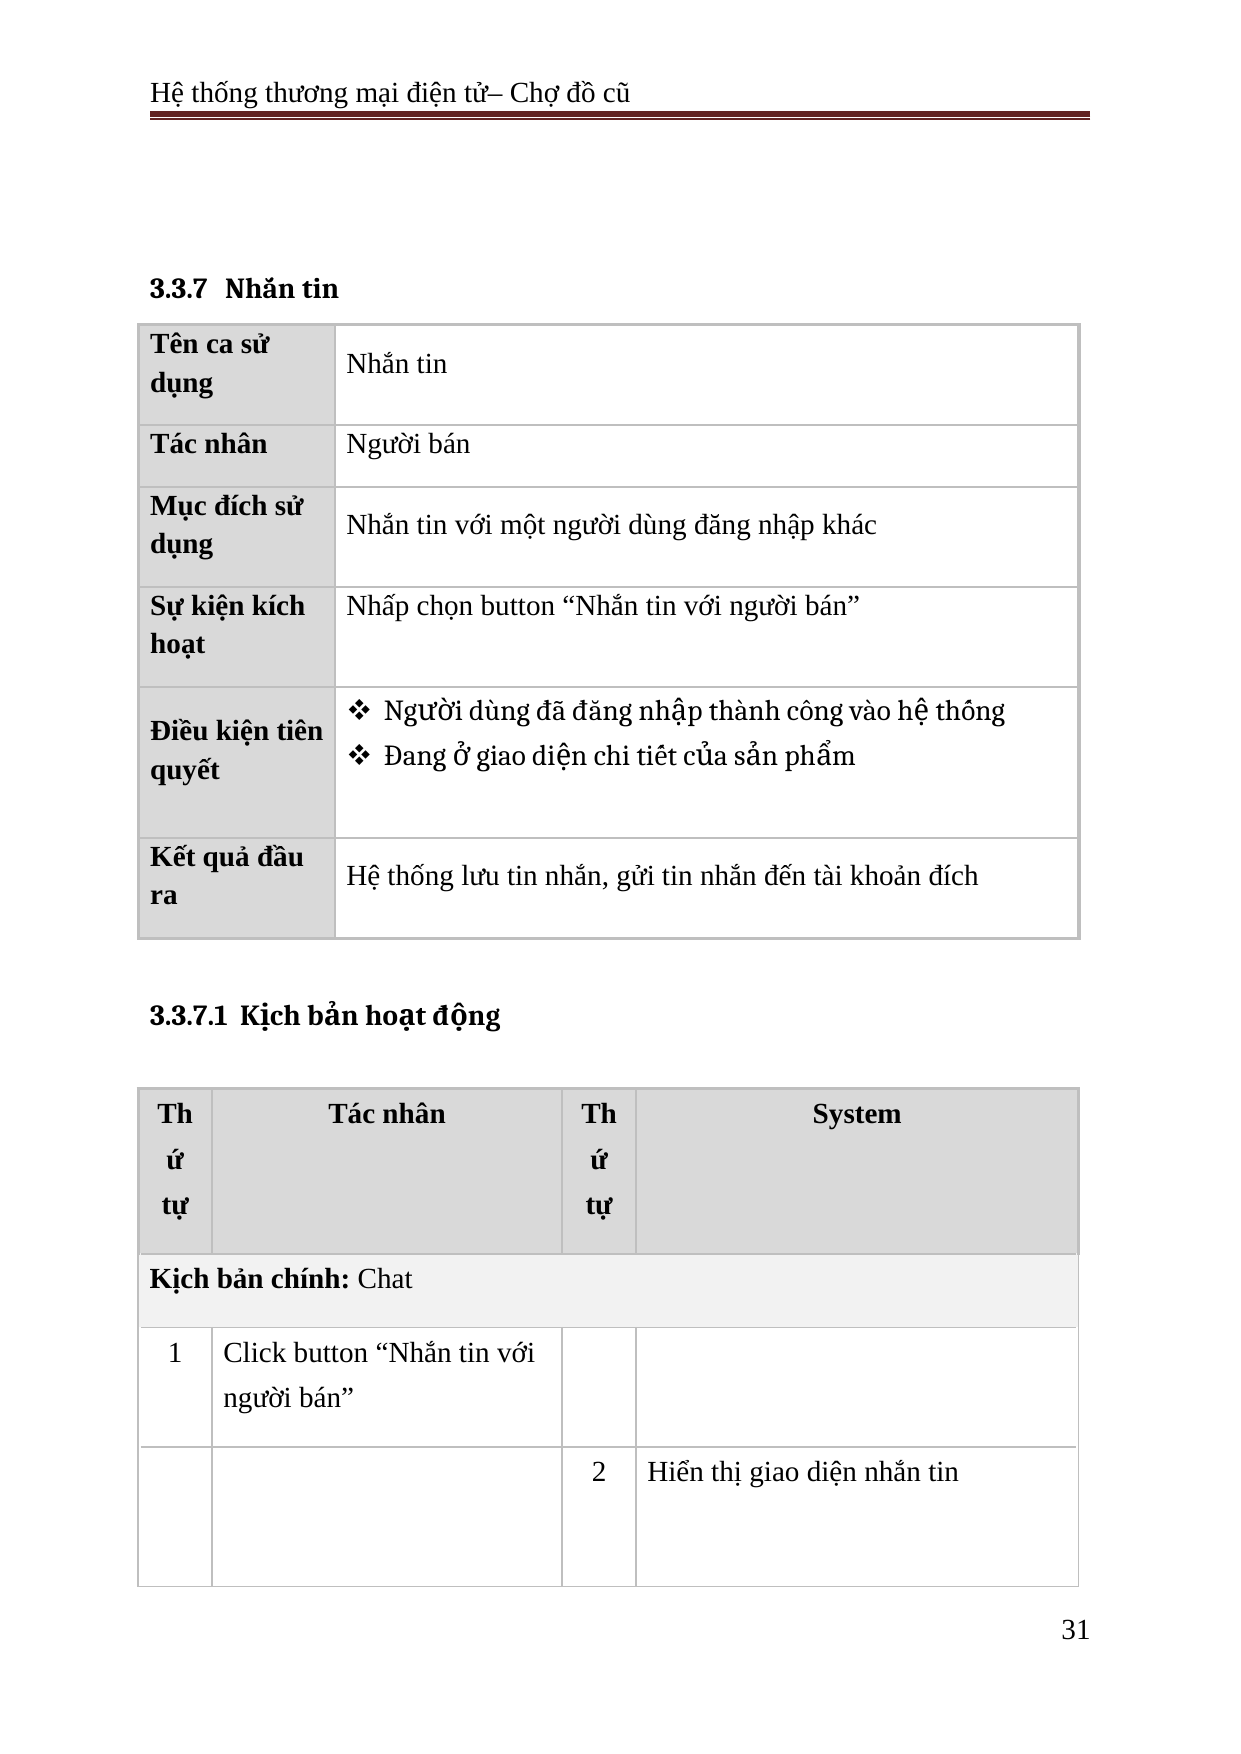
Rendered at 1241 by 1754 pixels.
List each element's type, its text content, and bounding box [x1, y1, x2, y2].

table_cell Kịch bản chính: Chat [139, 1253, 1078, 1327]
table_cell Người dùng đã đăng nhập thành công vào hệ thống Đang ở giao diện chi tiết của sản phẩm [336, 688, 1077, 837]
table_cell Người bán [336, 426, 1077, 486]
subtitle Nhắn tin [150, 272, 1090, 306]
table_header System [637, 1090, 1077, 1253]
table_cell Click button “Nhắn tin với người bán” [213, 1328, 561, 1446]
table_cell Tác nhân [140, 426, 334, 486]
table_header Nhắn tin [336, 326, 1077, 424]
table_cell [563, 1328, 635, 1446]
table_cell 1 [139, 1327, 211, 1446]
subtitle Kịch bản hoạt động [150, 999, 1090, 1033]
table_cell Hiển thị giao diện nhắn tin [637, 1446, 1078, 1586]
table_cell 2 [563, 1448, 635, 1586]
table_cell Nhấp chọn button “Nhắn tin với người bán” [336, 588, 1077, 686]
table_cell Kết quả đầu ra [140, 839, 334, 937]
table_cell [139, 1446, 211, 1586]
table_cell Nhắn tin với một người dùng đăng nhập khác [336, 488, 1077, 586]
table_cell Sự kiện kích hoạt [140, 588, 334, 686]
table_header Tác nhân [213, 1090, 561, 1253]
table_cell [637, 1327, 1078, 1446]
table_header Tên ca sử dụng [140, 326, 334, 424]
table_cell Mục đích sử dụng [140, 488, 334, 586]
table_header Thứ tự [563, 1090, 635, 1253]
table_cell [213, 1448, 561, 1586]
table_cell Điều kiện tiên quyết [140, 688, 334, 837]
table_cell Hệ thống lưu tin nhắn, gửi tin nhắn đến tài khoản đích [336, 839, 1077, 937]
table_header Thứ tự [140, 1090, 211, 1253]
